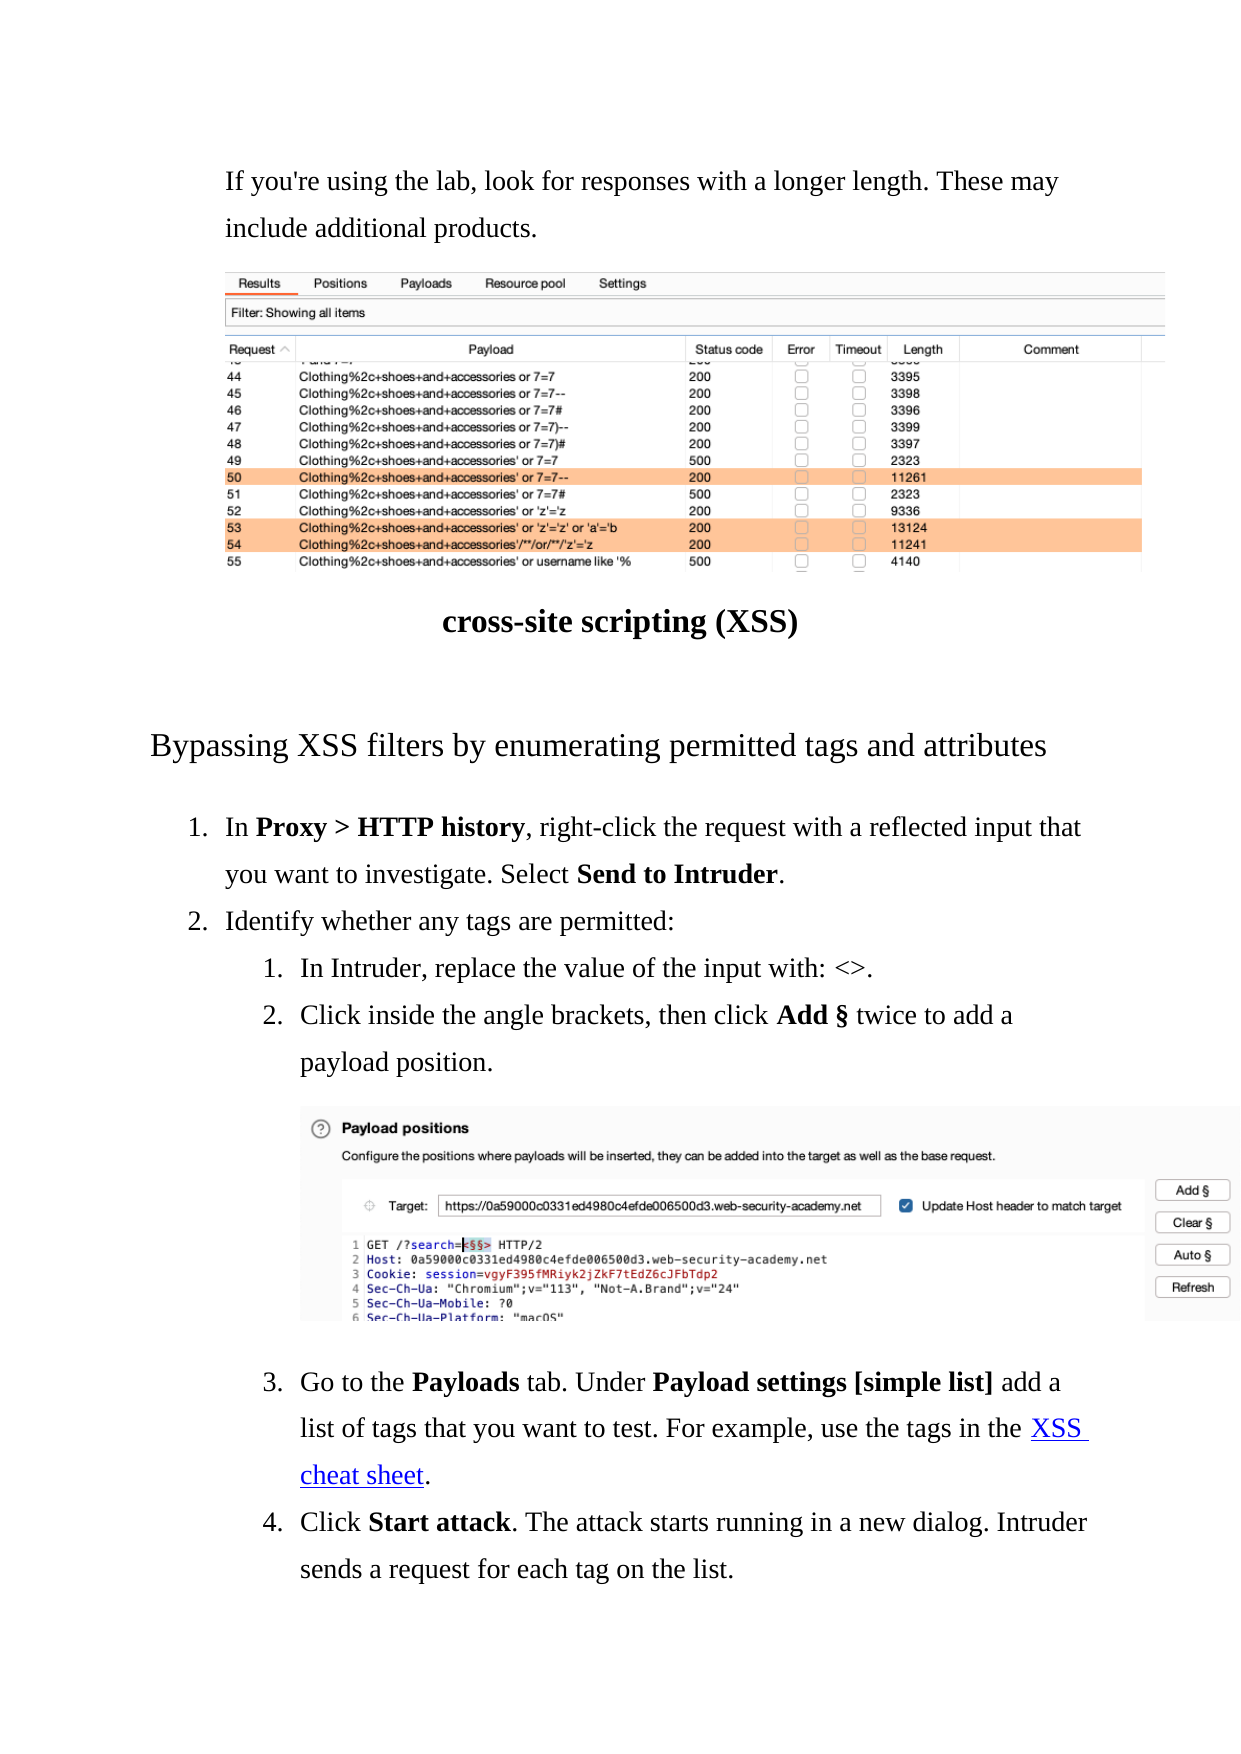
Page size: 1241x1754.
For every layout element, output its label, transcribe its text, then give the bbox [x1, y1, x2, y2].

list Go to the Payloads tab. Under Payload settings [simple list] add a list of tags that you want to test. For example, use the tags in the XSS cheat sheet. [262, 1350, 1090, 1491]
subtitle Bypassing XSS filters by enumerating permitted tags and attributes [150, 725, 1090, 763]
text If you're using the lab, look for responses with a longer length. These may include additional products. [225, 150, 1090, 244]
text cross-site scripting (XSS) [150, 601, 1090, 639]
list In Intruder, replace the value of the input with: <>. [262, 936, 1090, 983]
list In Proxy > HTTP history, right-click the request with a reflected input that you want to investigate. Select Send to Intruder. [187, 796, 1090, 889]
picture [300, 1106, 1241, 1321]
list Identify whether any tags are permitted: [187, 889, 1090, 936]
picture [225, 272, 1166, 572]
list Click inside the angle brackets, then click Add § twice to add a payload position. [262, 983, 1090, 1077]
list Click Start attack. The attack starts running in a new dialog. Intruder sends a request for each tag on the list. [262, 1491, 1090, 1584]
